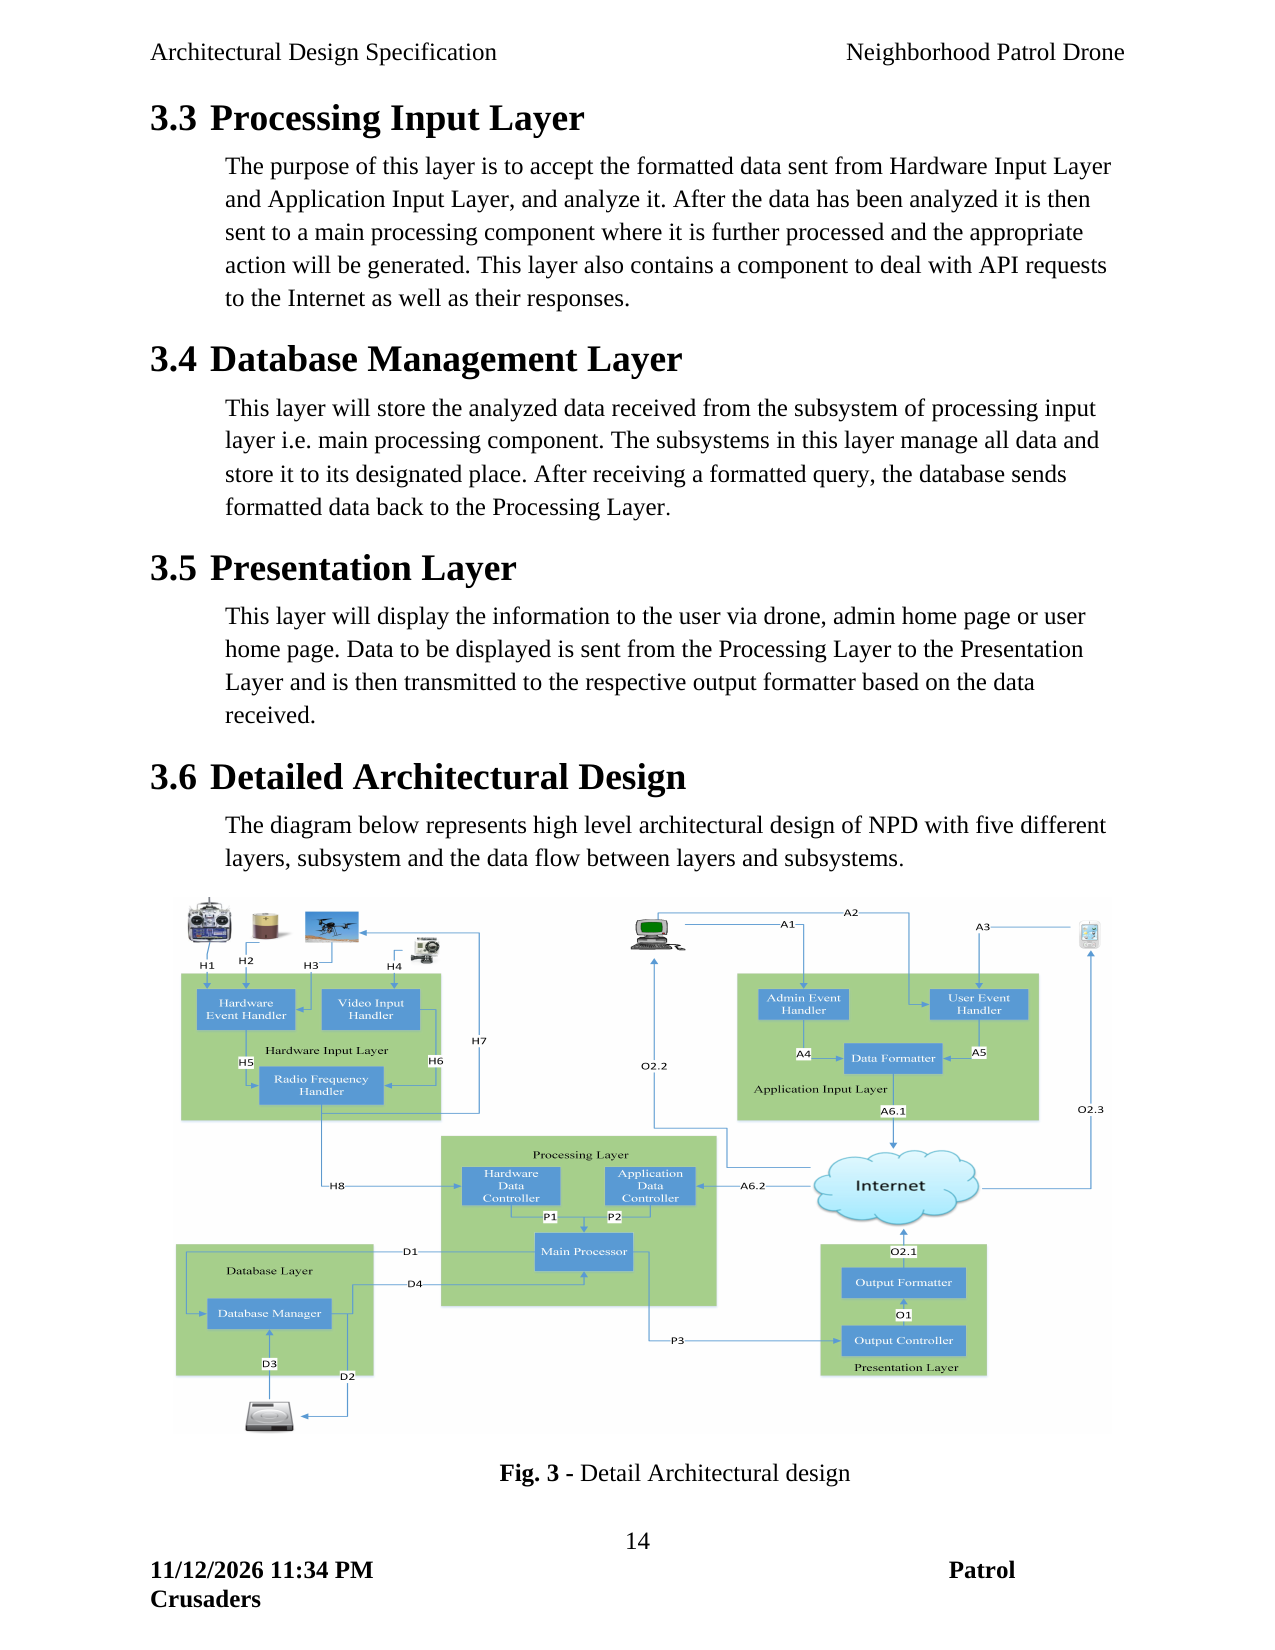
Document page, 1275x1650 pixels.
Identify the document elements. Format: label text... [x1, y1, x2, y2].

text This layer will display the information to the user via drone, admin home page or user home page. Data to be displayed is sent from the Processing Layer to the Presentation Layer and is then transmitted to the respective output formatter based on the data received. [225, 601, 1125, 729]
subtitle Processing Input Layer [150, 95, 1125, 138]
text The diagram below represents high level architectural design of NPD with five different layers, subsystem and the data flow between layers and subsystems. [225, 810, 1125, 872]
picture [172, 897, 1112, 1434]
subtitle Database Management Layer [150, 337, 1125, 380]
subtitle Detailed Architectural Design [150, 754, 1125, 797]
text The purpose of this layer is to accept the formatted data sent from Hardware Input Layer and Application Input Layer, and analyze it. After the data has been analyzed it is then sent to a main processing component where it is further processed and the appropriate action will be generated. This layer also contains a component to deal with API requests to the Internet as well as their responses. [225, 151, 1125, 312]
text This layer will store the analyzed data received from the subsystem of processing input layer i.e. main processing component. The subsystems in this layer manage all data and store it to its designated place. After receiving a formatted query, the database sends formatted data back to the Processing Layer. [225, 393, 1125, 520]
text Fig. 3 - Detail Architectural design [225, 1458, 1125, 1487]
subtitle Presentation Layer [150, 546, 1125, 589]
